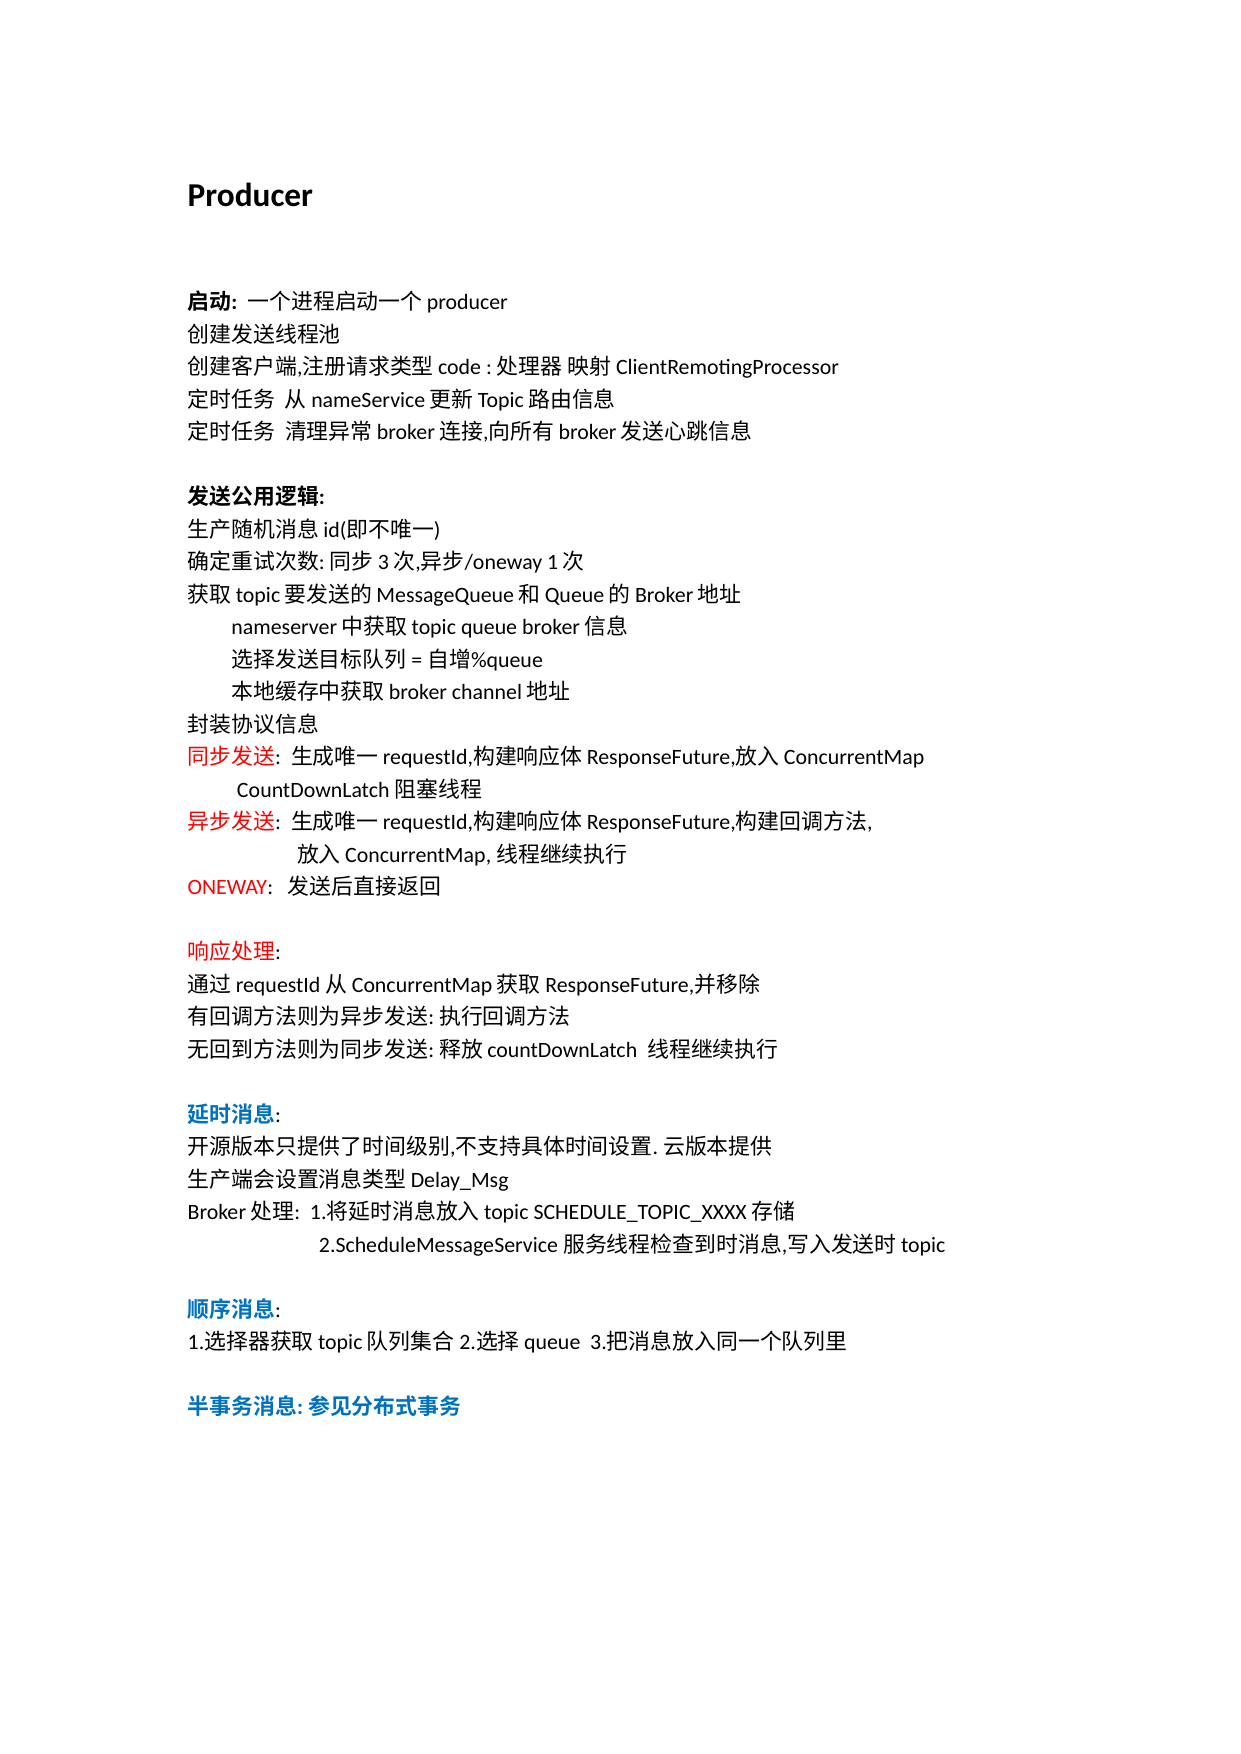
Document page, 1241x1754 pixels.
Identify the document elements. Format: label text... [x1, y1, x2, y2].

text 封装协议信息 [187, 706, 1053, 739]
text CountDownLatch 阻塞线程 [187, 771, 1053, 804]
text ONEWAY: 发送后直接返回 [187, 869, 1053, 901]
text 定时任务 从nameService更新Topic路由信息 [187, 381, 1053, 414]
text 有回调方法则为异步发送: 执行回调方法 [187, 999, 1053, 1031]
text 同步发送: 生成唯一requestId,构建响应体ResponseFuture,放入ConcurrentMap [187, 739, 1053, 771]
text 启动: 一个进程启动一个producer [187, 284, 1053, 316]
text 选择发送目标队列 = 自增%queue [187, 641, 1053, 674]
text 生产端会设置消息类型Delay_Msg [187, 1161, 1053, 1194]
text 创建客户端,注册请求类型code : 处理器 映射 ClientRemotingProcessor [187, 349, 1053, 381]
text 确定重试次数: 同步3次,异步/oneway 1次 [187, 544, 1053, 576]
text 2.ScheduleMessageService 服务线程检查到时消息,写入发送时topic [187, 1226, 1053, 1259]
text 发送公用逻辑: [187, 479, 1053, 511]
text 本地缓存中获取broker channel地址 [187, 674, 1053, 706]
text 开源版本只提供了时间级别,不支持具体时间设置. 云版本提供 [187, 1129, 1053, 1161]
text 半事务消息: 参见分布式事务 [187, 1389, 1053, 1421]
subtitle Producer [187, 162, 1053, 227]
text 通过requestId 从ConcurrentMap获取 ResponseFuture,并移除 [187, 966, 1053, 999]
text nameserver中获取topic queue broker信息 [187, 609, 1053, 641]
text 顺序消息: [187, 1291, 1053, 1324]
text 响应处理: [187, 934, 1053, 966]
text 生产随机消息id(即不唯一) [187, 511, 1053, 544]
text 获取topic要发送的MessageQueue和Queue的Broker地址 [187, 576, 1053, 609]
text Broker处理: 1.将延时消息放入topic SCHEDULE_TOPIC_XXXX存储 [187, 1194, 1053, 1226]
text 无回到方法则为同步发送: 释放countDownLatch 线程继续执行 [187, 1031, 1053, 1064]
text 延时消息: [187, 1096, 1053, 1129]
text 异步发送: 生成唯一requestId,构建响应体ResponseFuture,构建回调方法, [187, 804, 1053, 836]
text 1.选择器获取topic队列集合 2.选择queue 3.把消息放入同一个队列里 [187, 1324, 1053, 1356]
text 创建发送线程池 [187, 316, 1053, 349]
text 放入ConcurrentMap, 线程继续执行 [187, 836, 1053, 869]
text 定时任务 清理异常broker连接,向所有broker发送心跳信息 [187, 414, 1053, 446]
